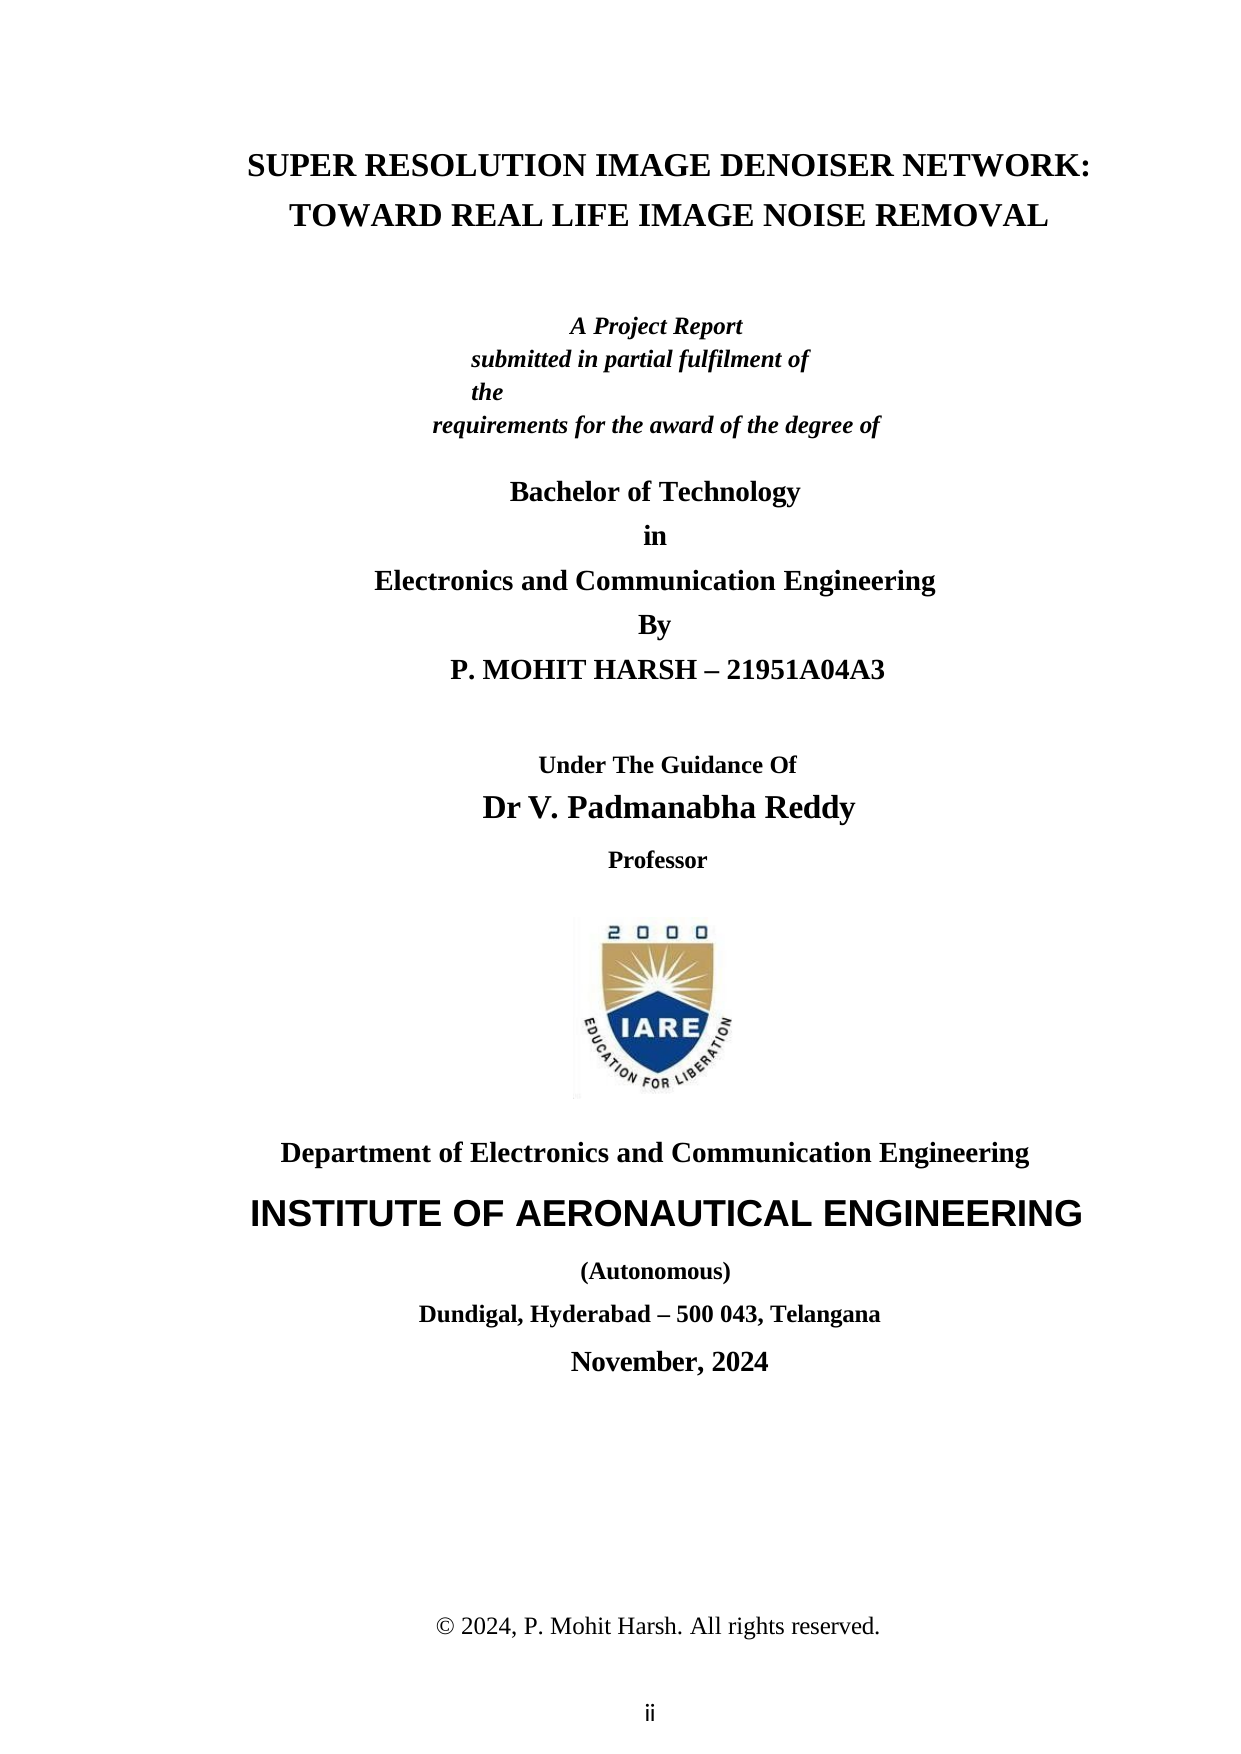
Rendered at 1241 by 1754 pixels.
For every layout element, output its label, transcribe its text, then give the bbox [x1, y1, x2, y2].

text INSTITUTE OF AERONAUTICAL ENGINEERING [250, 1191, 1163, 1234]
text requirements for the award of the degree of [432, 410, 1163, 439]
text Electronics and Communication Engineering By [363, 563, 947, 641]
text Under The Guidance Of [176, 750, 1141, 779]
text A Project Report submitted in partial fulfilment of the [471, 311, 844, 406]
text © 2024, P. Mohit Harsh. All rights reserved. [216, 1611, 1101, 1640]
text SUPER RESOLUTION IMAGE DENOISER NETWORK: [175, 146, 1163, 184]
text TOWARD REAL LIFE IMAGE NOISE REMOVAL [175, 196, 1163, 234]
picture [573, 917, 733, 1099]
text Dr V. Padmanabha Reddy [175, 787, 1163, 825]
text (Autonomous) [550, 1256, 808, 1285]
text Bachelor of Technology in [502, 474, 808, 552]
text Professor [507, 845, 808, 874]
text Dundigal, Hyderabad – 500 043, Telangana [400, 1299, 1163, 1328]
text P. MOHIT HARSH – 21951A04A3 [450, 652, 1163, 686]
text November, 2024 [550, 1344, 808, 1378]
text Department of Electronics and Communication Engineering [216, 1136, 1094, 1169]
